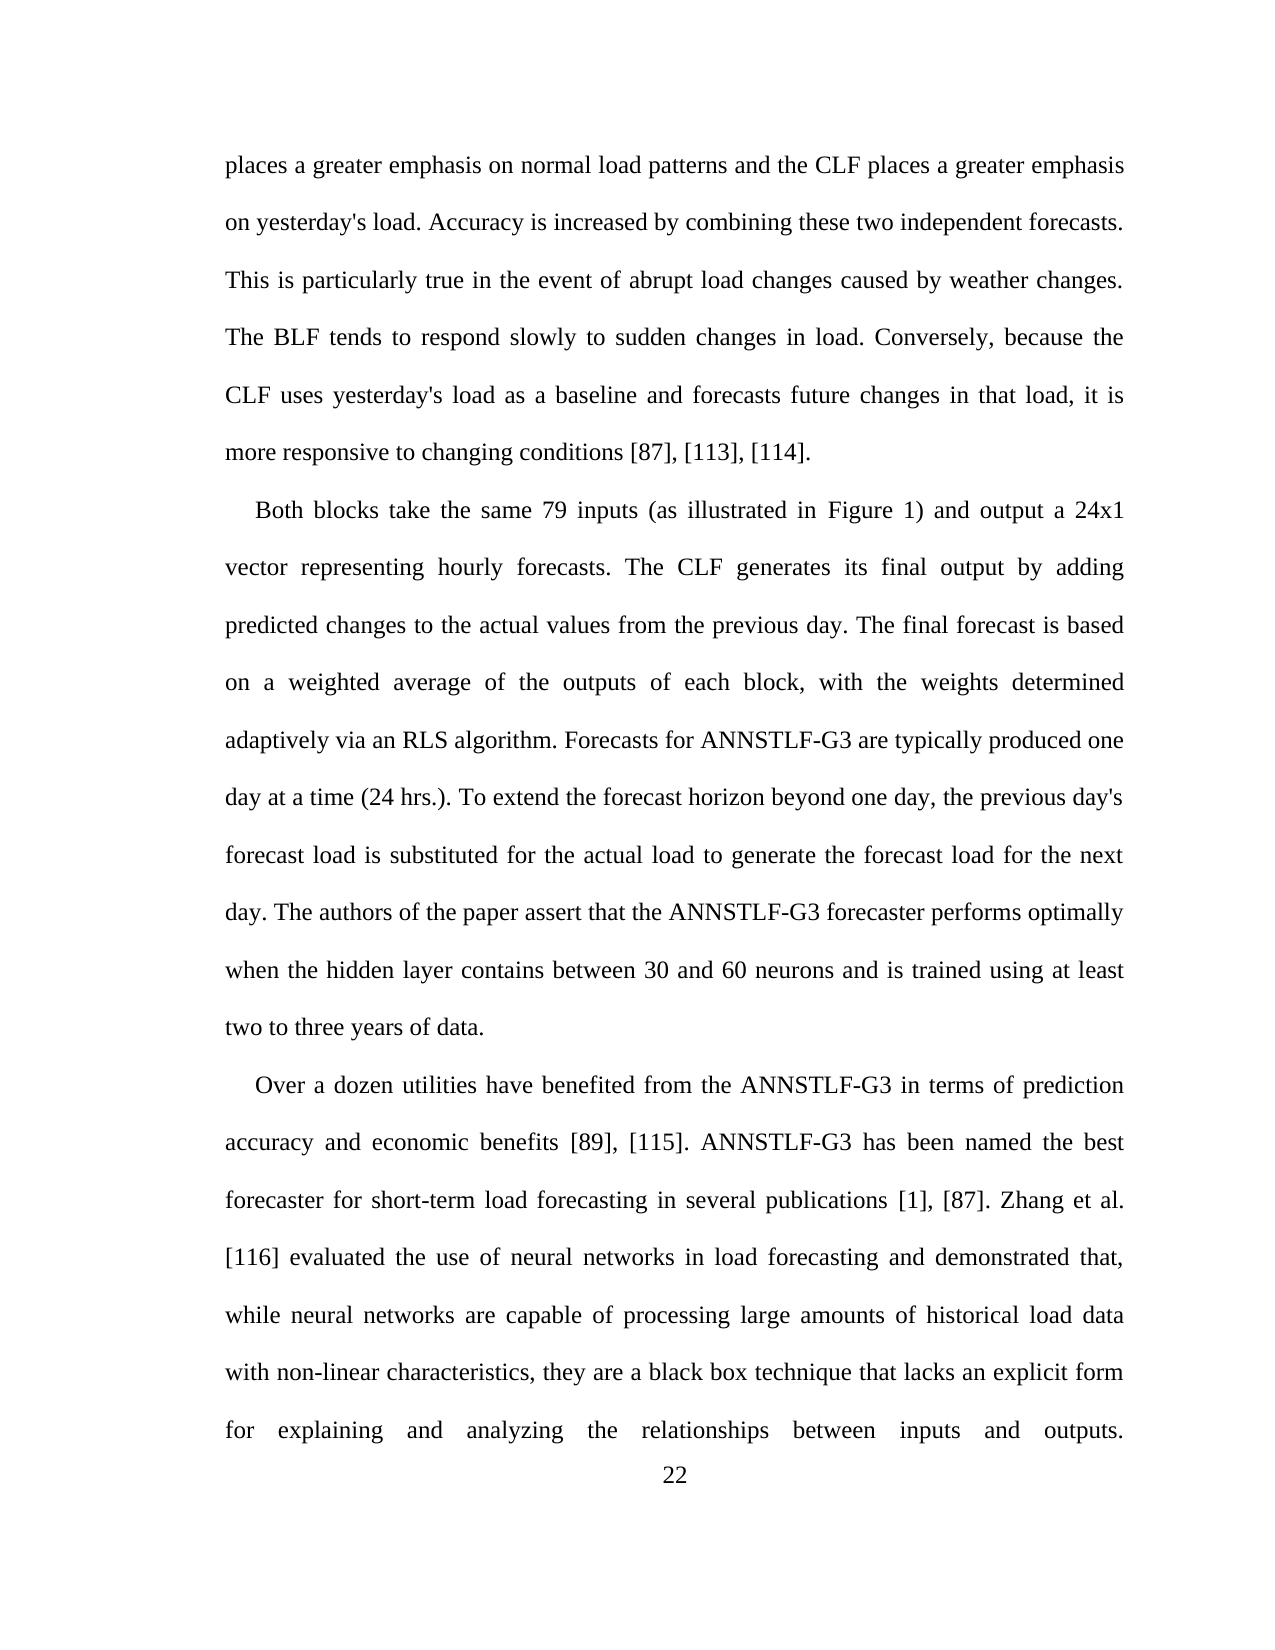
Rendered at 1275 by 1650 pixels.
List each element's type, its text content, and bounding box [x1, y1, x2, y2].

text Both blocks take the same 79 inputs (as illustrated in Figure 1) and output a 24x1 vector representing hourly forecasts. The CLF generates its final output by adding predicted changes to the actual values from the previous day. The final forecast is based on a weighted average of the outputs of each block, with the weights determined adaptively via an RLS algorithm. Forecasts for ANNSTLF-G3 are typically produced one day at a time (24 hrs.). To extend the forecast horizon beyond one day, the previous day's forecast load is substituted for the actual load to generate the forecast load for the next day. The authors of the paper assert that the ANNSTLF-G3 forecaster performs optimally when the hidden layer contains between 30 and 60 neurons and is trained using at least two to three years of data. [225, 495, 1125, 1041]
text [225, 1070, 1125, 1444]
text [225, 150, 1125, 466]
